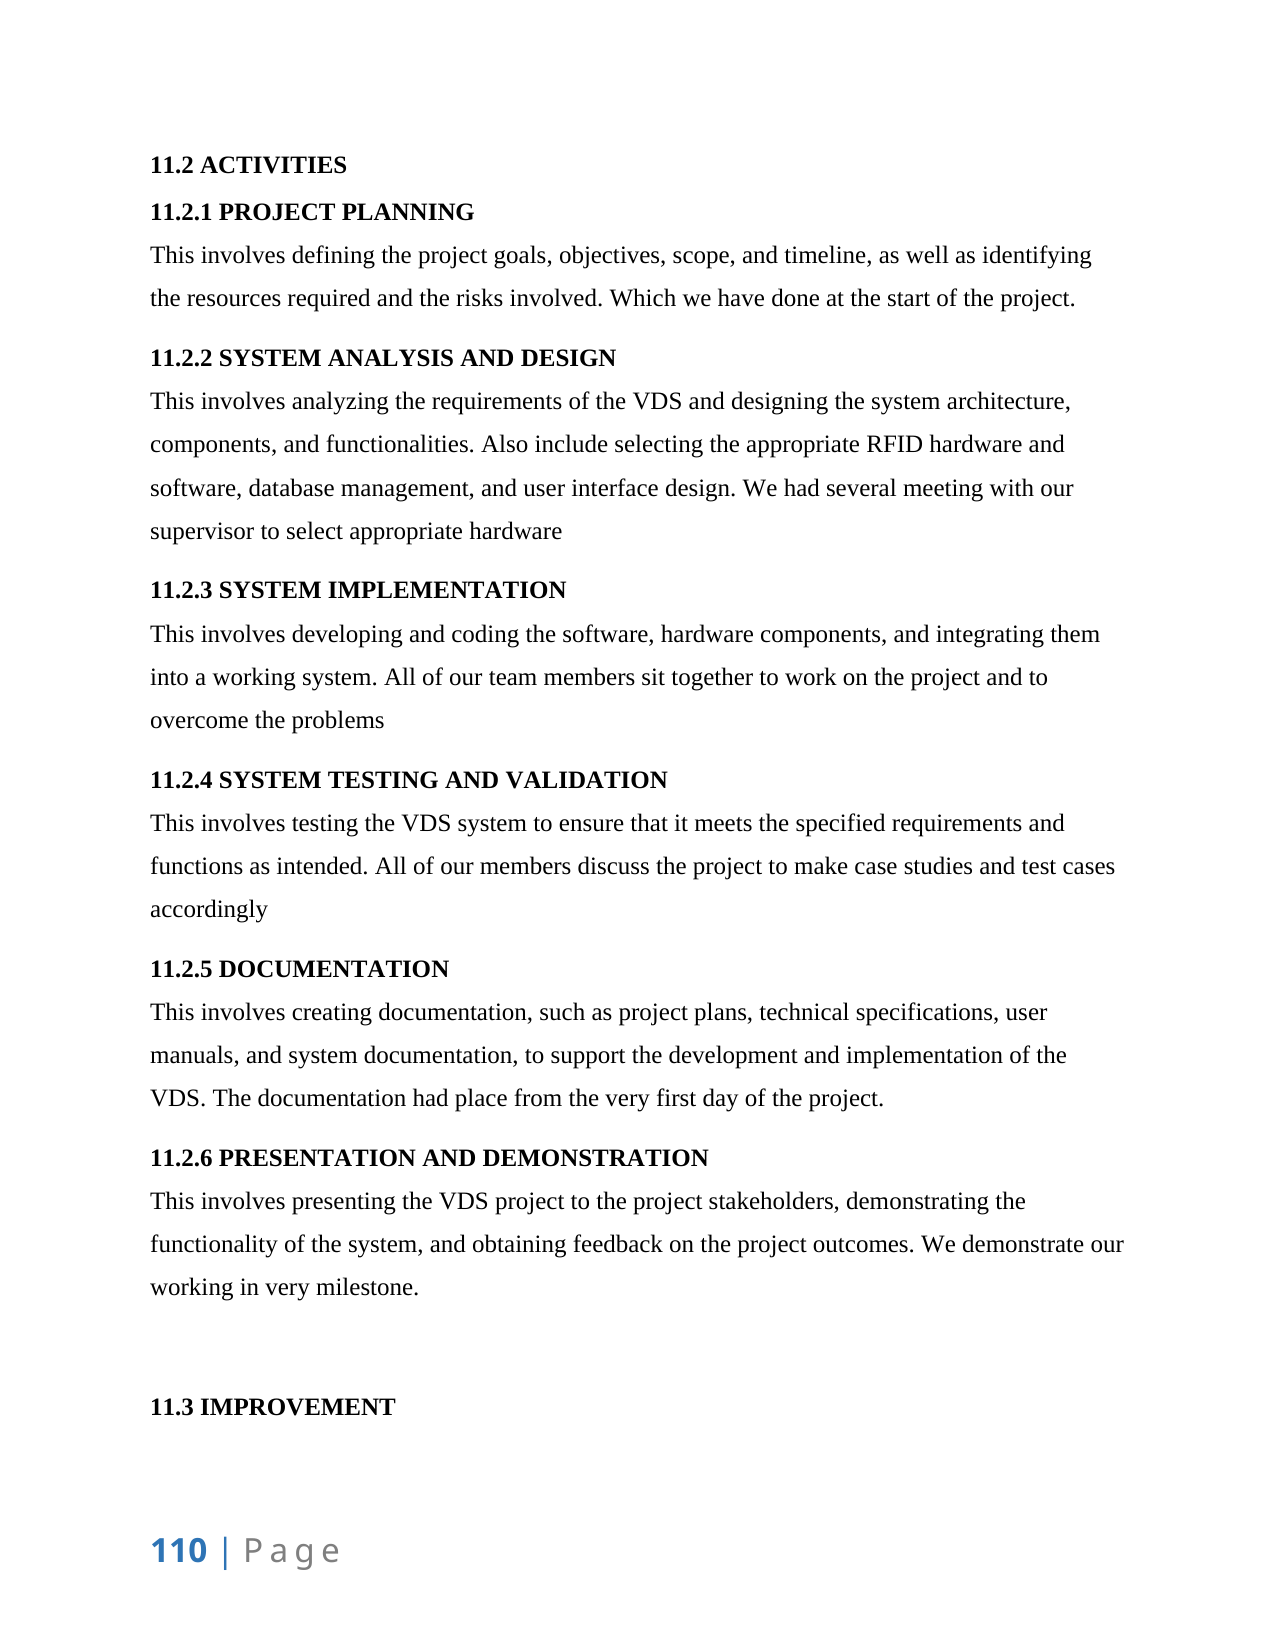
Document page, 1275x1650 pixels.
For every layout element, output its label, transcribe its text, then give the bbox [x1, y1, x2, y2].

text This involves creating documentation, such as project plans, technical specifications, user manuals, and system documentation, to support the development and implementation of the VDS. The documentation had place from the very first day of the project. [150, 997, 1125, 1112]
subtitle 11.2.2 SYSTEM ANALYSIS AND DESIGN [150, 343, 1125, 372]
subtitle 11.3 IMPROVEMENT [150, 1392, 1125, 1421]
text This involves analyzing the requirements of the VDS and designing the system architecture, components, and functionalities. Also include selecting the appropriate RFID hardware and software, database management, and user interface design. We had several meeting with our supervisor to select appropriate hardware [150, 386, 1125, 544]
text This involves presenting the VDS project to the project stakeholders, demonstrating the functionality of the system, and obtaining feedback on the project outcomes. We demonstrate our working in very milestone. [150, 1186, 1125, 1301]
text This involves developing and coding the software, hardware components, and integrating them into a working system. All of our team members sit together to work on the project and to overcome the problems [150, 619, 1125, 734]
subtitle 11.2.6 PRESENTATION AND DEMONSTRATION [150, 1143, 1125, 1172]
subtitle 11.2.5 DOCUMENTATION [150, 954, 1125, 983]
subtitle 11.2.4 SYSTEM TESTING AND VALIDATION [150, 765, 1125, 793]
text This involves defining the project goals, objectives, scope, and timeline, as well as identifying the resources required and the risks involved. Which we have done at the start of the project. [150, 240, 1125, 312]
subtitle 11.2 ACTIVITIES [150, 150, 1125, 179]
subtitle 11.2.1 PROJECT PLANNING [150, 197, 1125, 226]
text This involves testing the VDS system to ensure that it meets the specified requirements and functions as intended. All of our members discuss the project to make case studies and test cases accordingly [150, 808, 1125, 923]
subtitle 11.2.3 SYSTEM IMPLEMENTATION [150, 576, 1125, 604]
